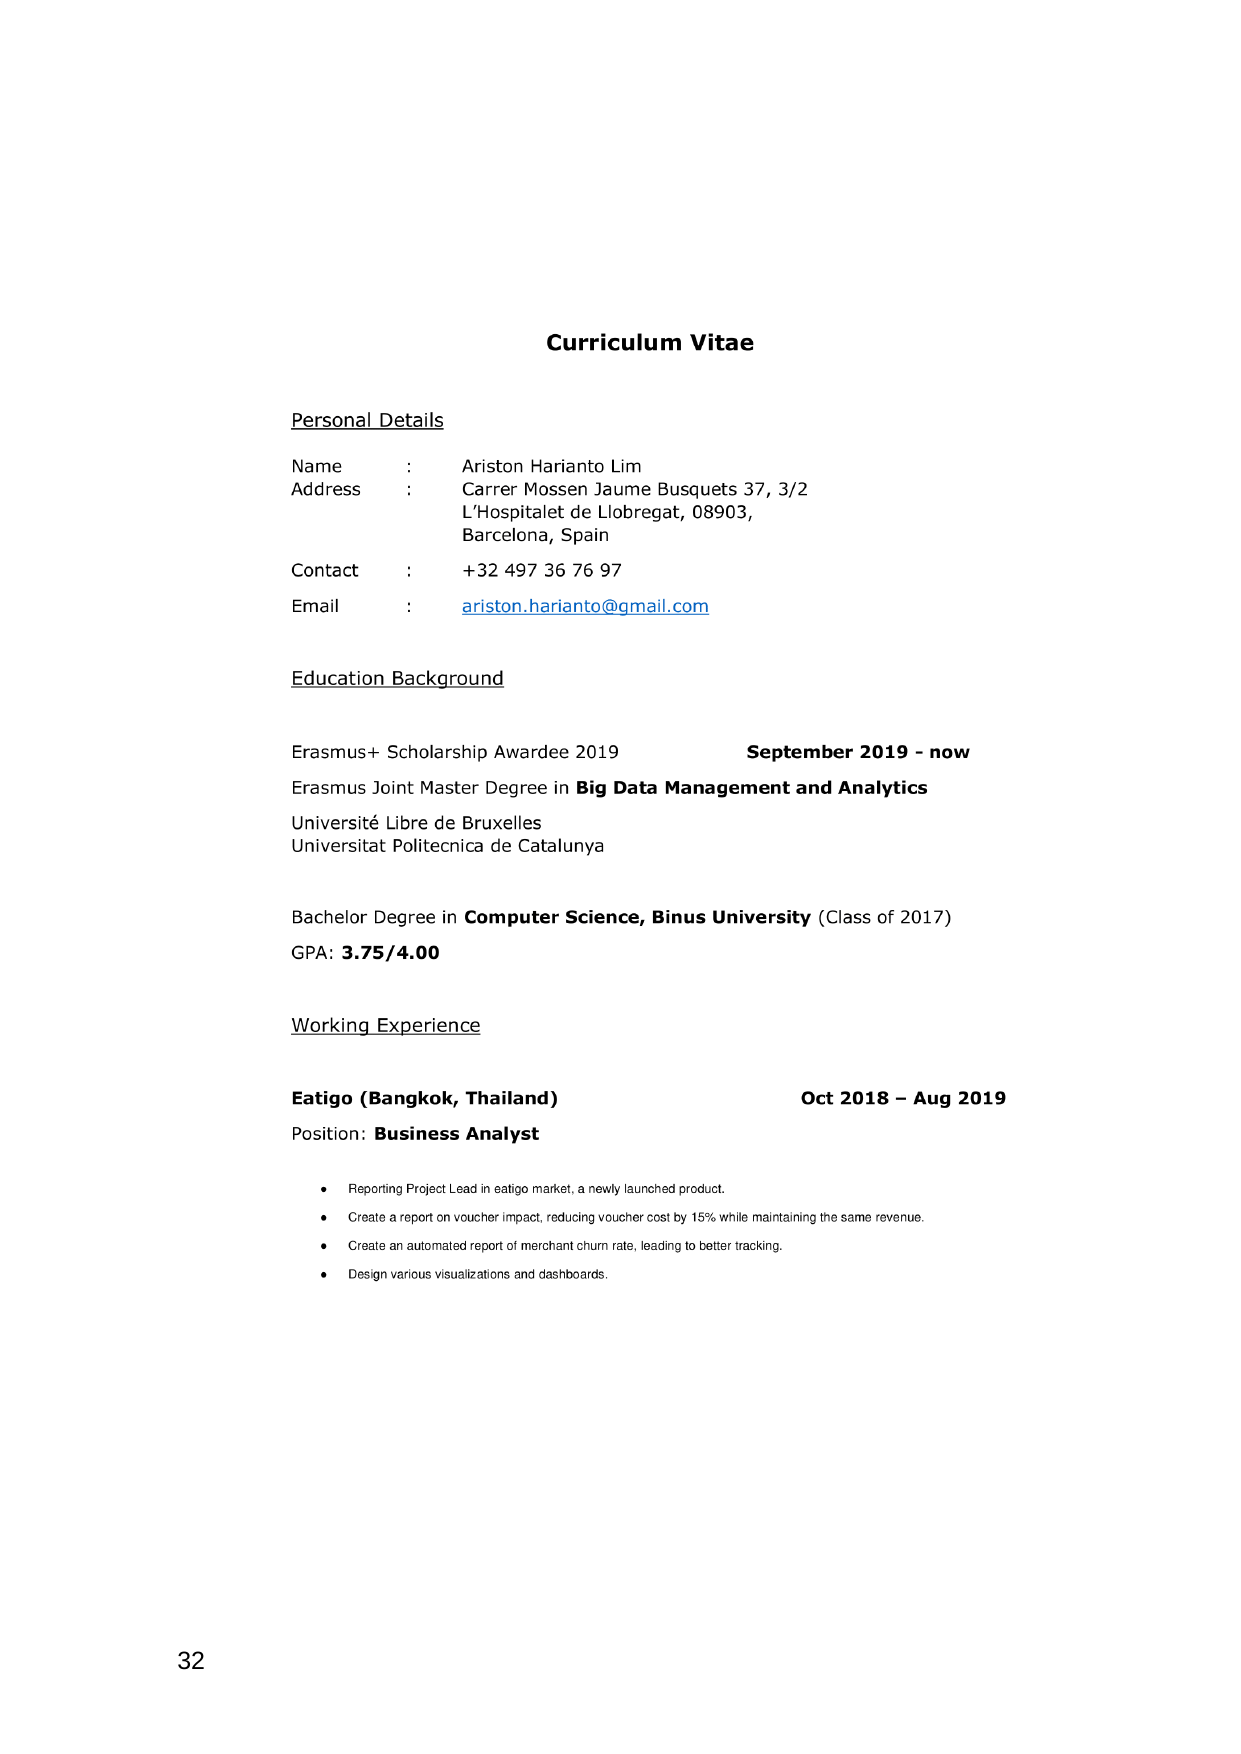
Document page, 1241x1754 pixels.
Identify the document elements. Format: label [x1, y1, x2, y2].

picture [177, 177, 1118, 1509]
